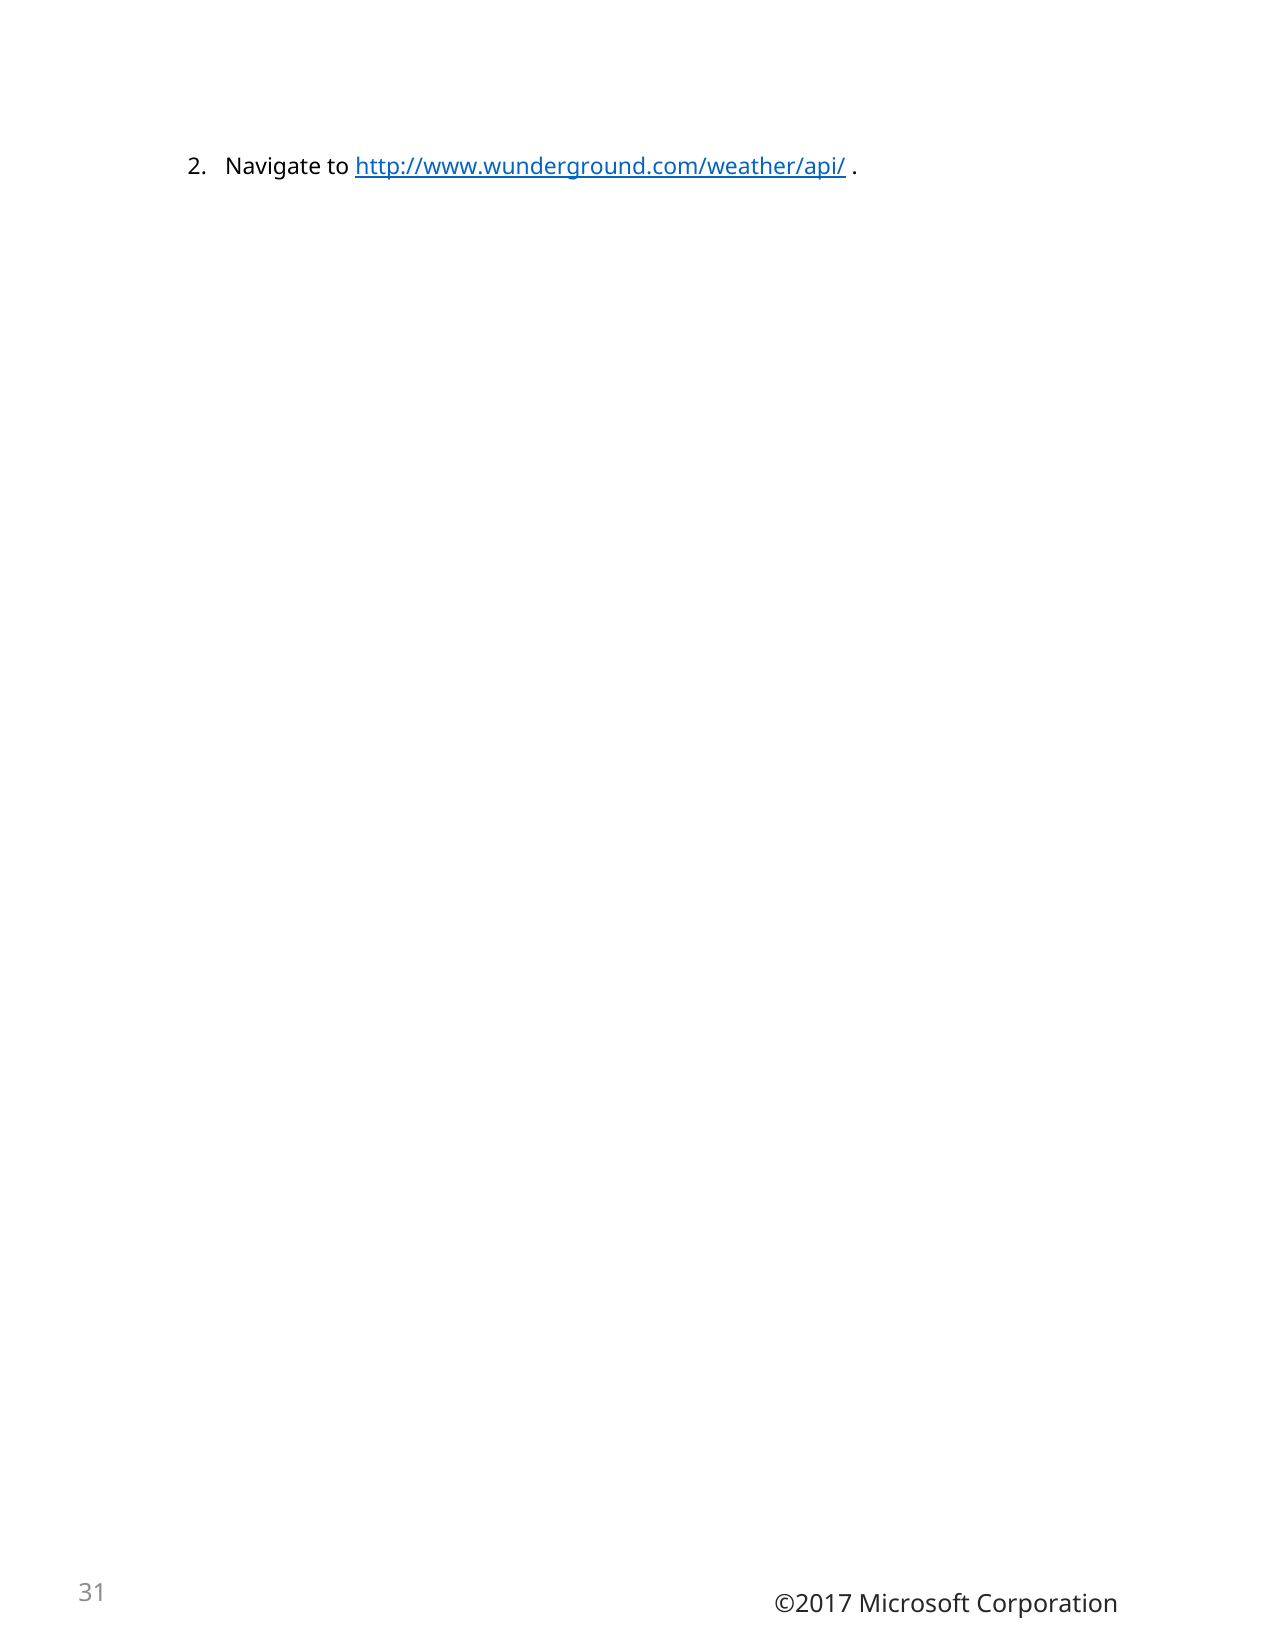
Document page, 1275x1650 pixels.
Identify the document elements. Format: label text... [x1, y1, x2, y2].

list Navigate to http://www.wunderground.com/weather/api/ . [187, 150, 1125, 181]
